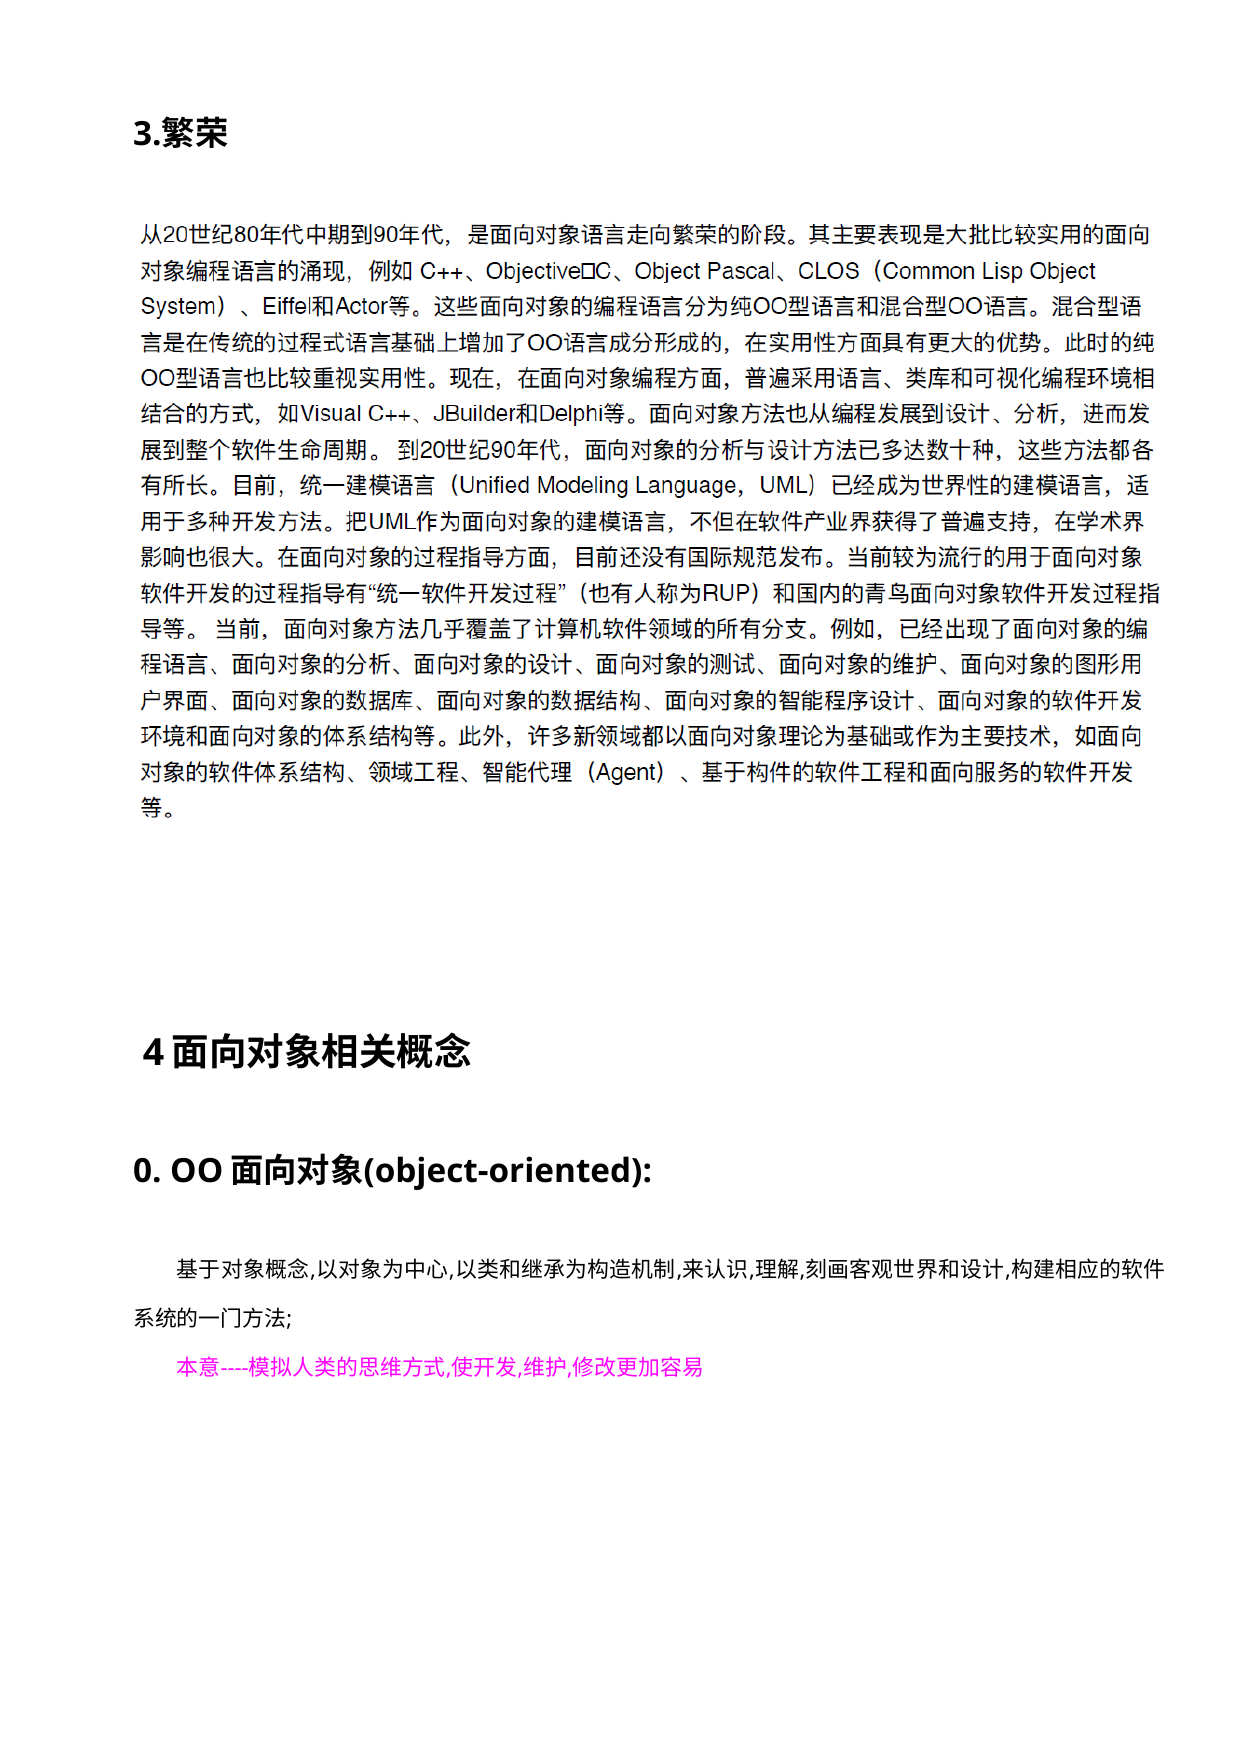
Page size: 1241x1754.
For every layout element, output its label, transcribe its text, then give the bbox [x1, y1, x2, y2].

subtitle 4面向对象相关概念 [133, 1017, 1167, 1082]
subtitle 3.繁荣 [133, 99, 1167, 164]
text 本意----模拟人类的思维方式,使开发,维护,修改更加容易 [133, 1349, 1167, 1382]
text 基于对象概念,以对象为中心,以类和继承为构造机制,来认识,理解,刻画客观世界和设计,构建相应的软件系统的一门方法; [133, 1252, 1167, 1333]
picture [132, 215, 1167, 830]
subtitle 0. OO面向对象(object-oriented): [133, 1136, 1167, 1201]
